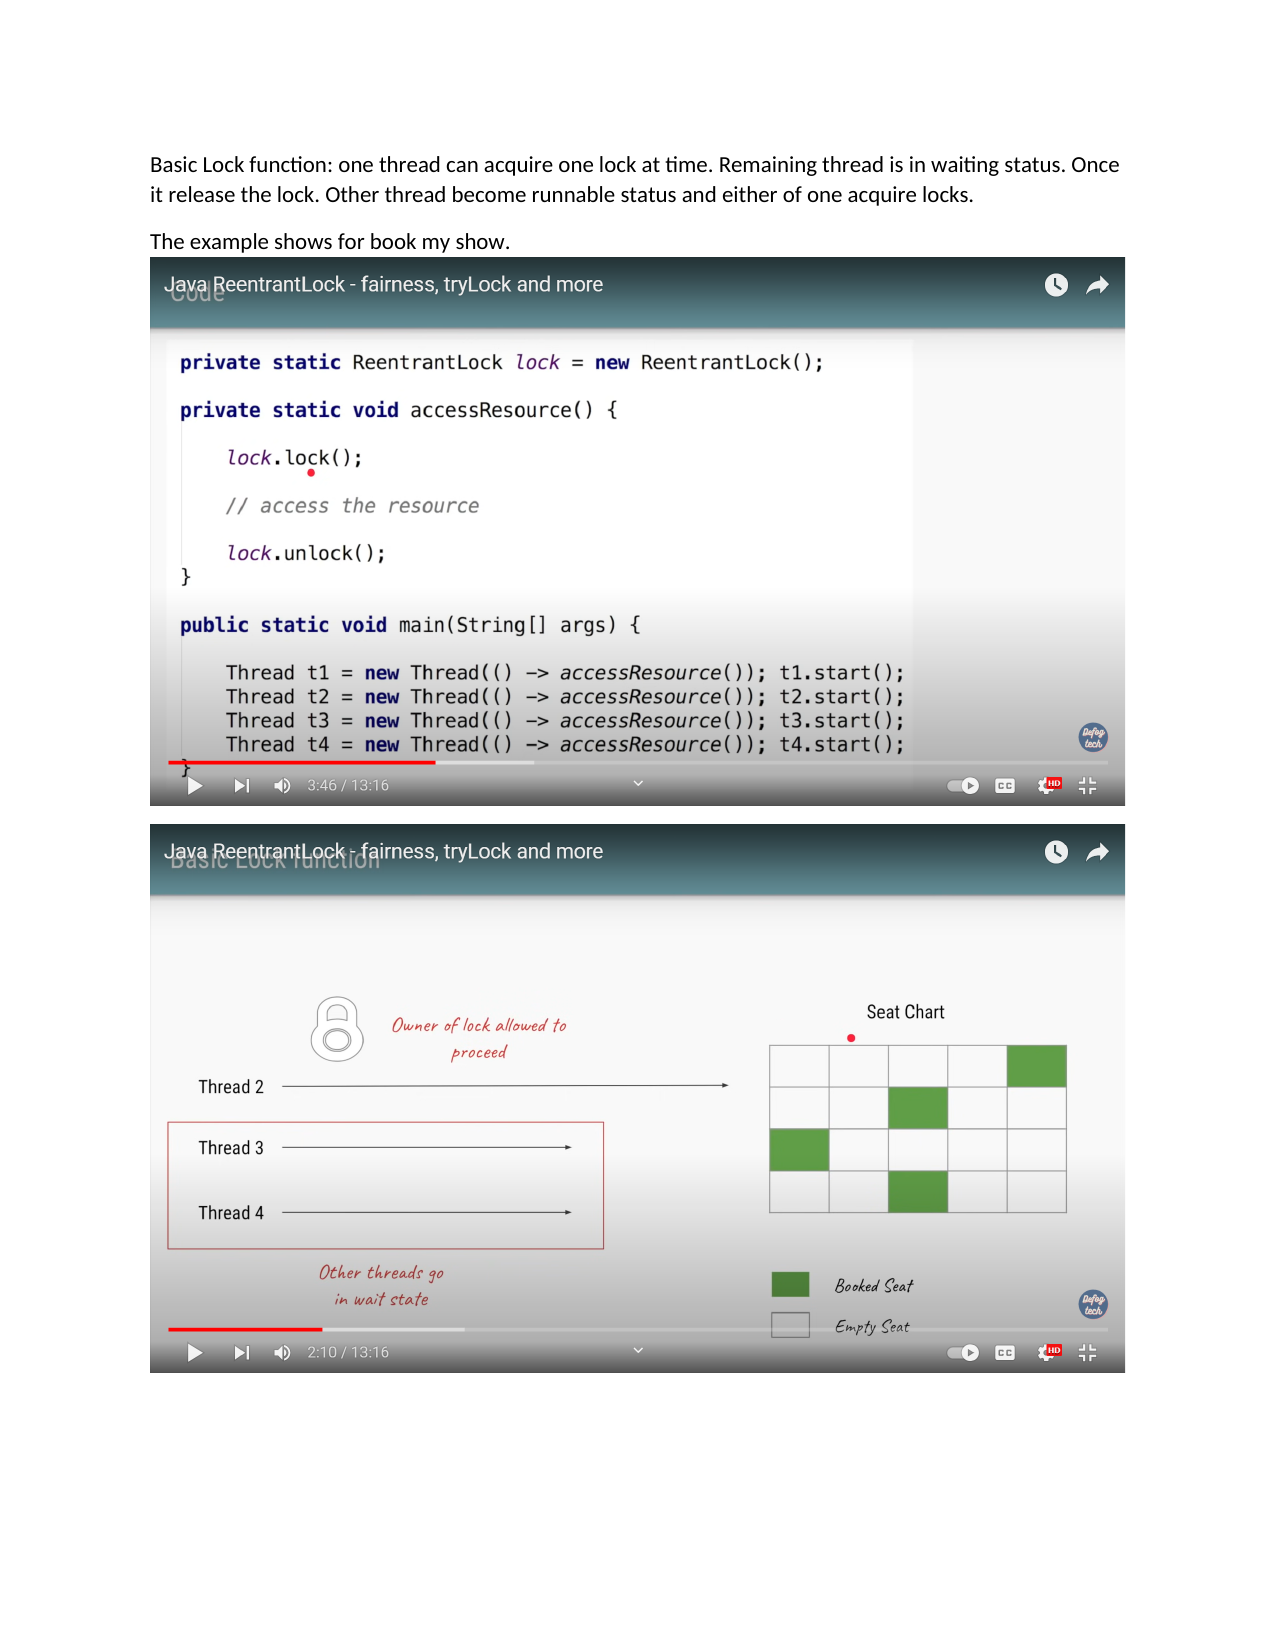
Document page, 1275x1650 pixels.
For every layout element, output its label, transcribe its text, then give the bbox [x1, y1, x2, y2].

text The example shows for book my show. [150, 227, 1125, 257]
text Basic Lock function: one thread can acquire one lock at time. Remaining thread is in waiting status. Once it release the lock. Other thread become runnable status and either of one acquire locks. [150, 150, 1125, 208]
picture [150, 257, 1125, 806]
picture [150, 824, 1125, 1373]
